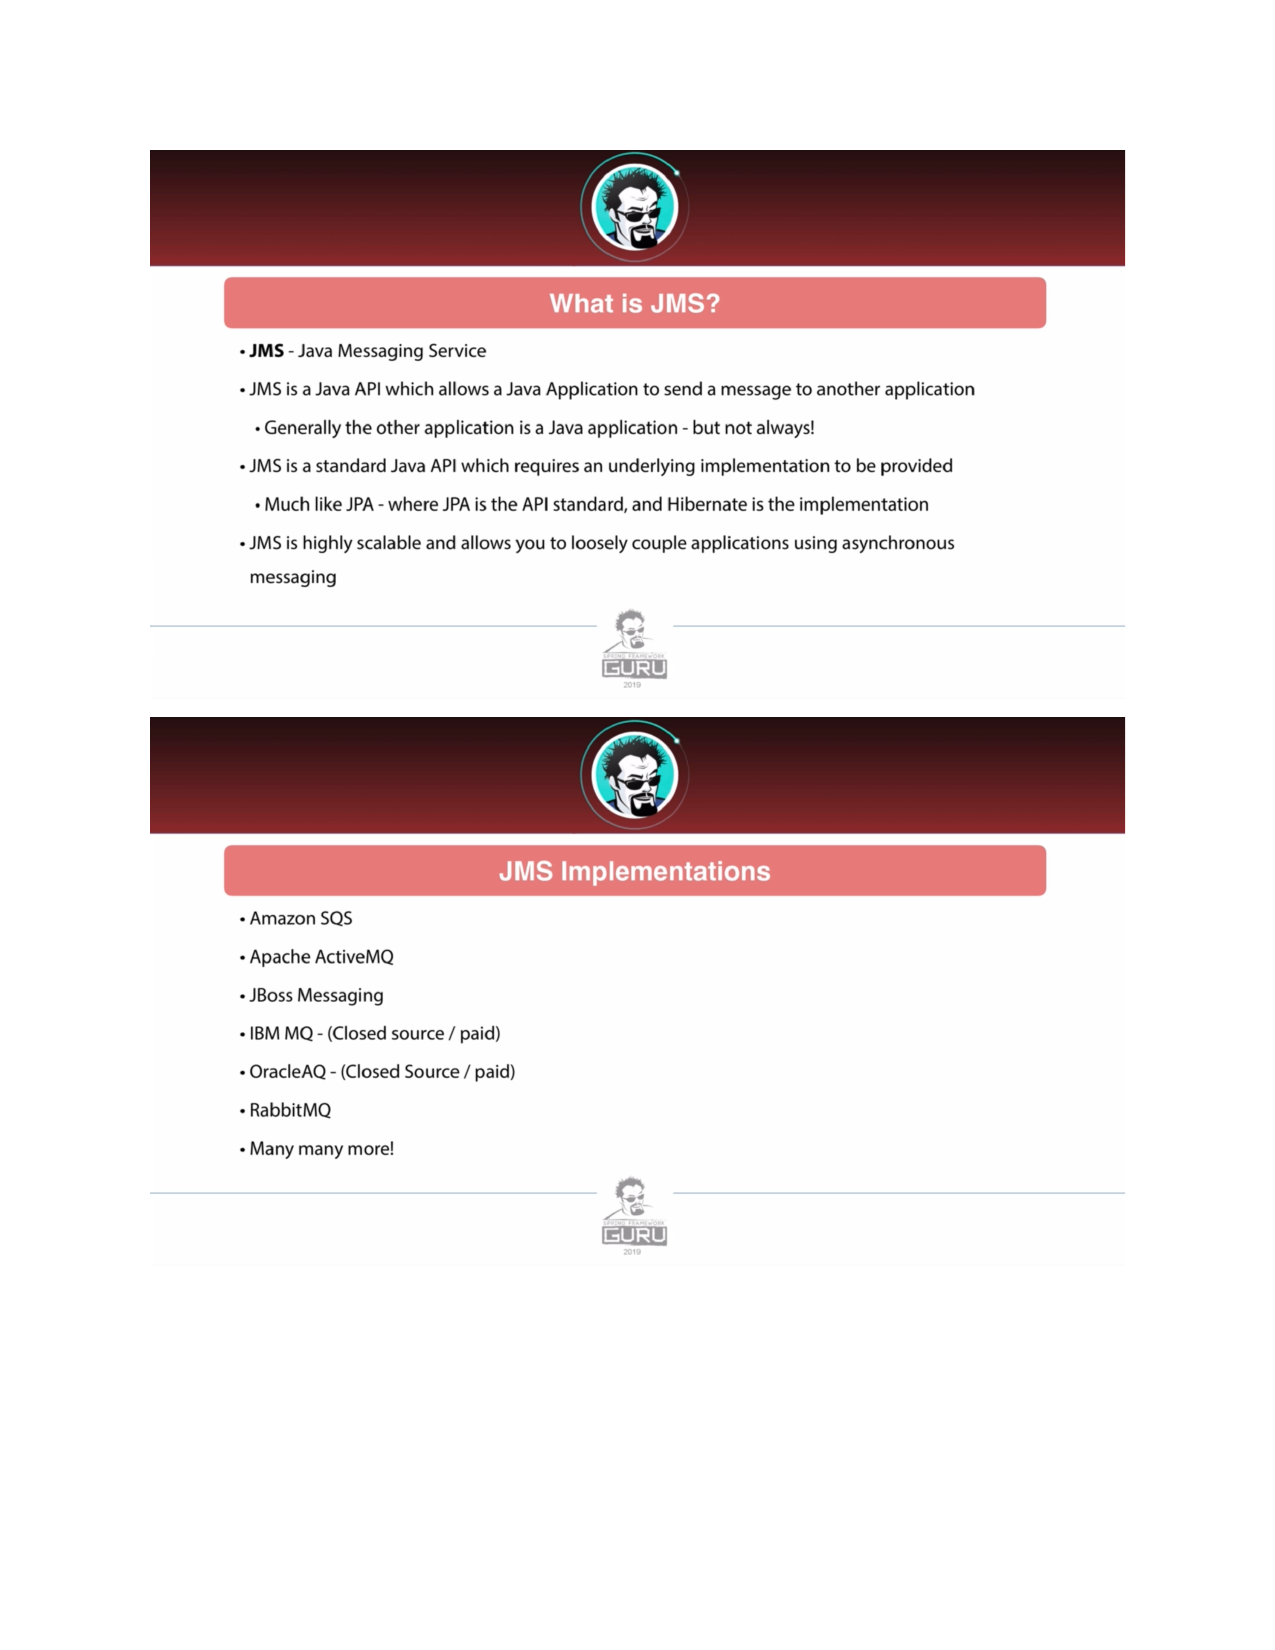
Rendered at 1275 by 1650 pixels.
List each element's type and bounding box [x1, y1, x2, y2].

picture [150, 150, 1125, 699]
picture [150, 717, 1125, 1266]
